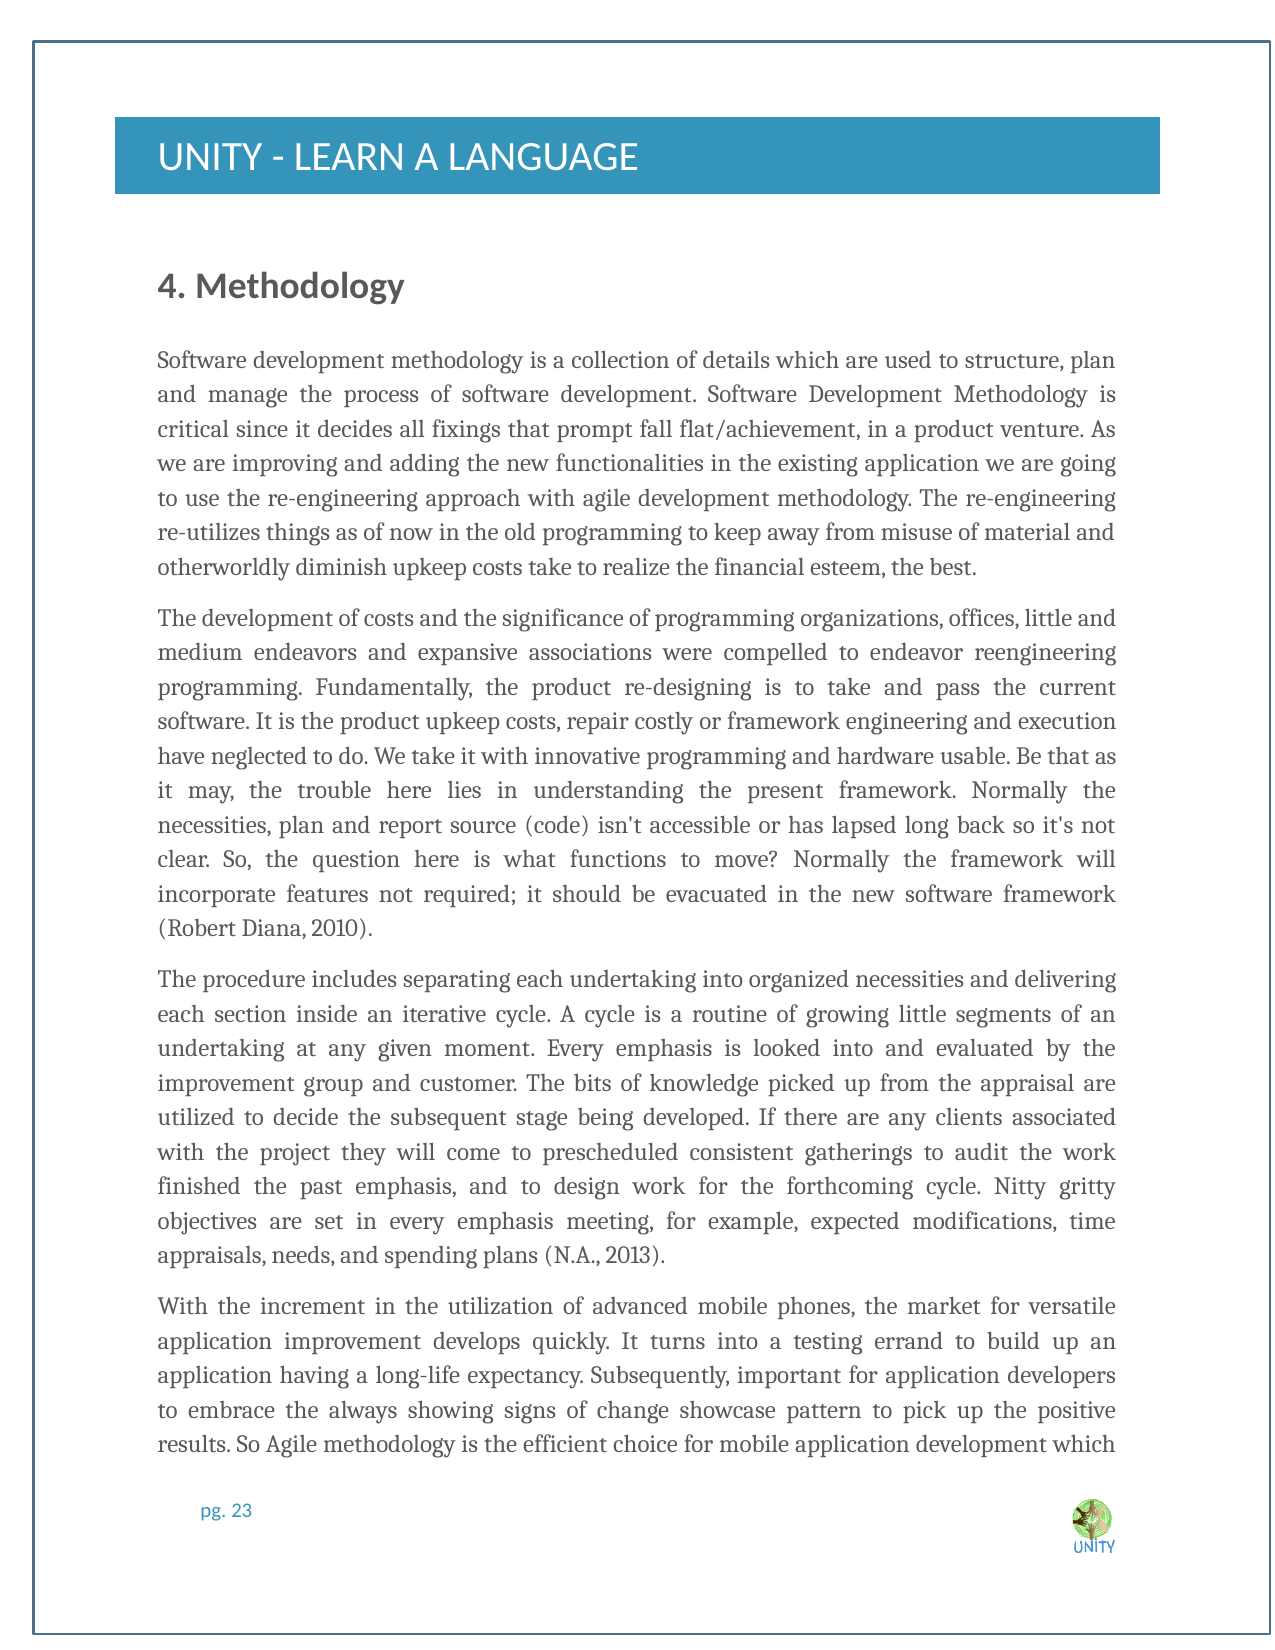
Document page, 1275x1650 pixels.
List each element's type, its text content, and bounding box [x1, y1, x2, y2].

text The procedure includes separating each undertaking into organized necessities and delivering each section inside an iterative cycle. A cycle is a routine of growing little segments of an undertaking at any given moment. Every emphasis is looked into and evaluated by the improvement group and customer. The bits of knowledge picked up from the appraisal are utilized to decide the subsequent stage being developed. If there are any clients associated with the project they will come to prescheduled consistent gatherings to audit the work finished the past emphasis, and to design work for the forthcoming cycle. Nitty gritty objectives are set in every emphasis meeting, for example, expected modifications, time appraisals, needs, and spending plans. [157, 965, 1117, 1270]
picture [1067, 1492, 1116, 1558]
subtitle 4. Methodology [157, 262, 1117, 308]
text Software development methodology is a collection of details which are used to structure, plan and manage the process of software development. Software Development Methodology is critical since it decides all fixings that prompt fall flat/achievement, in a product venture. As we are improving and adding the new functionalities in the existing application we are going to use the re-engineering approach with agile development methodology. The re-engineering re-utilizes things as of now in the old programming to keep away from misuse of material and otherworldly diminish upkeep costs take to realize the financial esteem, the best. [157, 346, 1117, 581]
text The development of costs and the significance of programming organizations, offices, little and medium endeavors and expansive associations were compelled to endeavor reengineering programming. Fundamentally, the product re-designing is to take and pass the current software. It is the product upkeep costs, repair costly or framework engineering and execution have neglected to do. We take it with innovative programming and hardware usable. Be that as it may, the trouble here lies in understanding the present framework. Normally the necessities, plan and report source (code) isn't accessible or has lapsed long back so it's not clear. So, the question here is what functions to move? Normally the framework will incorporate features not required; it should be evacuated in the new software framework. [157, 604, 1117, 943]
